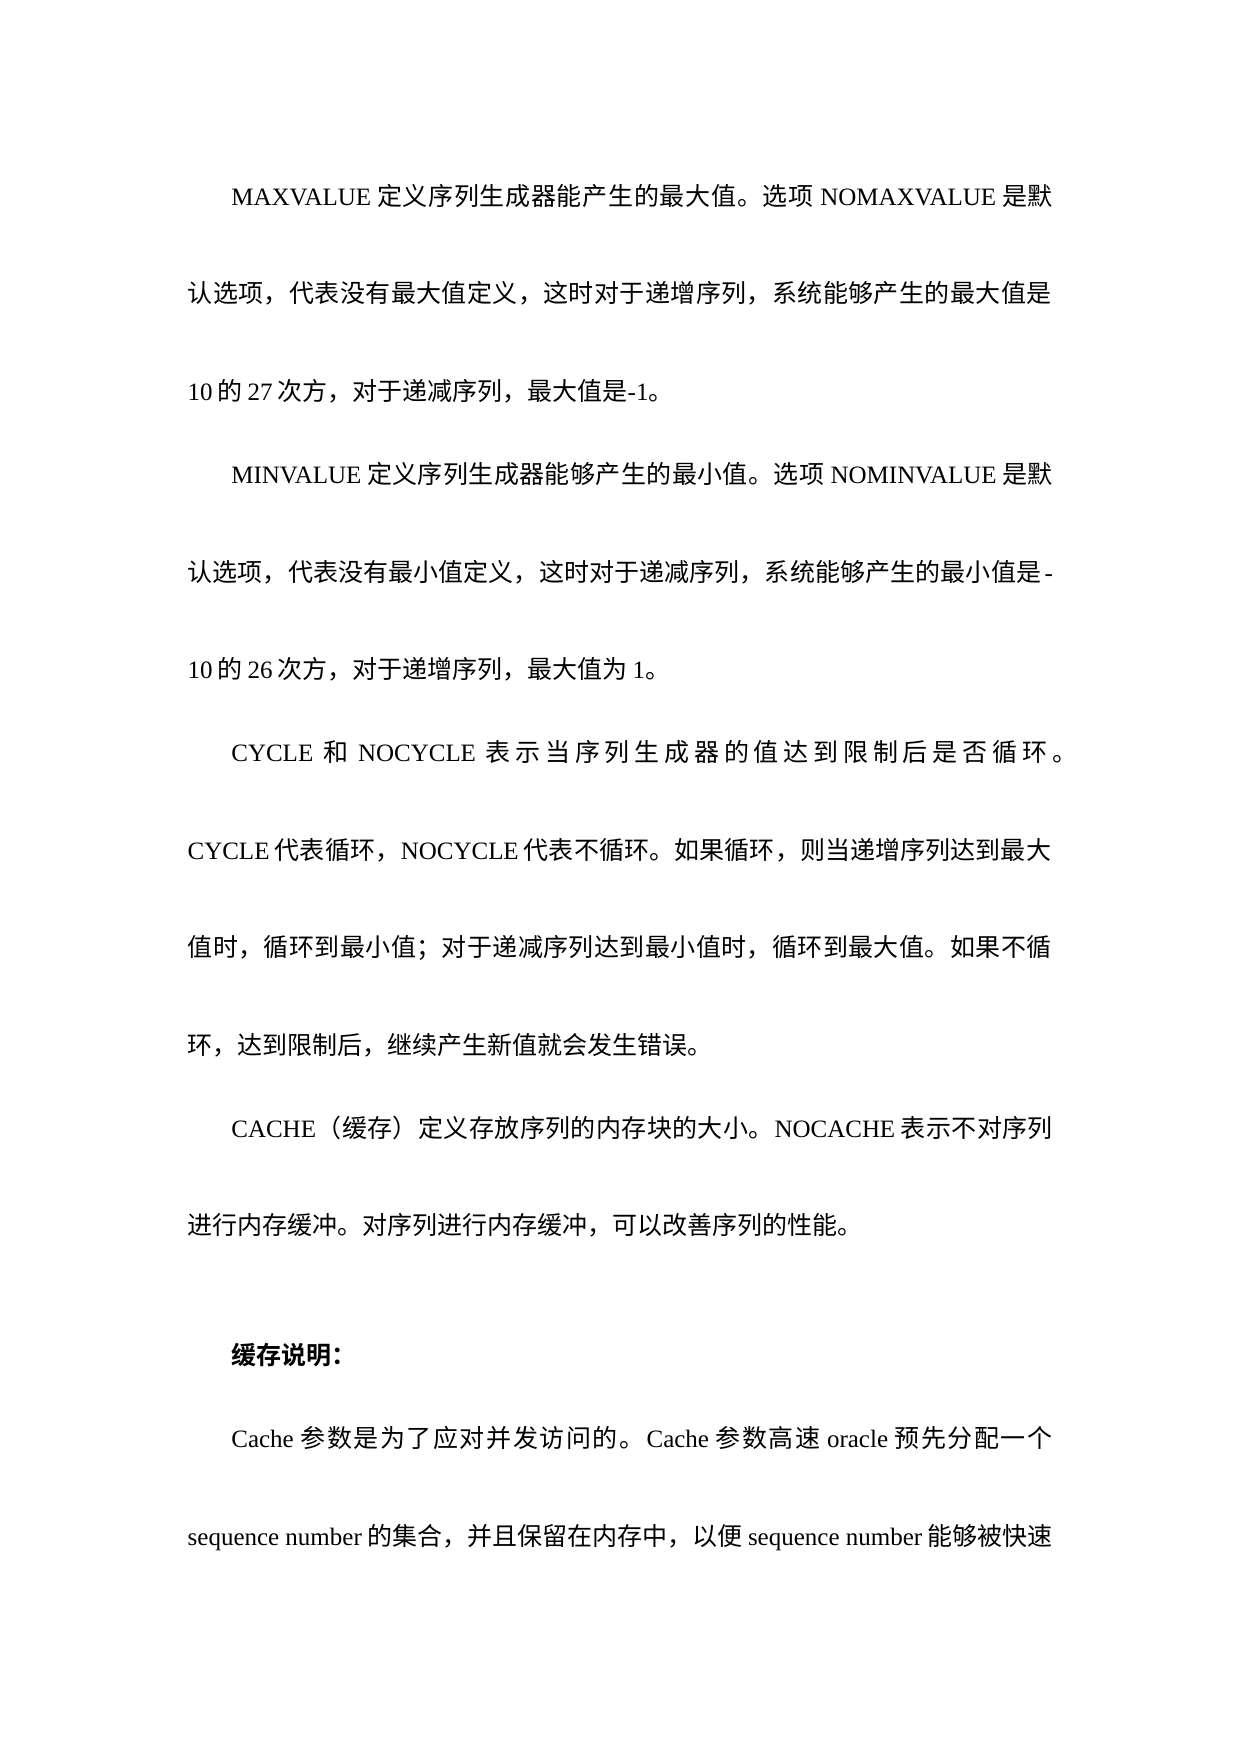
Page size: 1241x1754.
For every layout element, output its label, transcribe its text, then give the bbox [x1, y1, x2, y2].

text MAXVALUE定义序列生成器能产生的最大值。选项NOMAXVALUE是默认选项，代表没有最大值定义，这时对于递增序列，系统能够产生的最大值是10的27次方，对于递减序列，最大值是-1。 [187, 162, 1053, 422]
text CYCLE和NOCYCLE表示当序列生成器的值达到限制后是否循环。CYCLE代表循环，NOCYCLE代表不循环。如果循环，则当递增序列达到最大值时，循环到最小值；对于递减序列达到最小值时，循环到最大值。如果不循环，达到限制后，继续产生新值就会发生错误。 [187, 718, 1053, 1076]
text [187, 1404, 1053, 1567]
text MINVALUE定义序列生成器能够产生的最小值。选项NOMINVALUE是默认选项，代表没有最小值定义，这时对于递减序列，系统能够产生的最小值是-10的26次方，对于递增序列，最大值为1。 [187, 440, 1053, 700]
text 缓存说明： [187, 1321, 1053, 1386]
text CACHE（缓存）定义存放序列的内存块的大小。NOCACHE表示不对序列进行内存缓冲。对序列进行内存缓冲，可以改善序列的性能。 [187, 1094, 1053, 1256]
